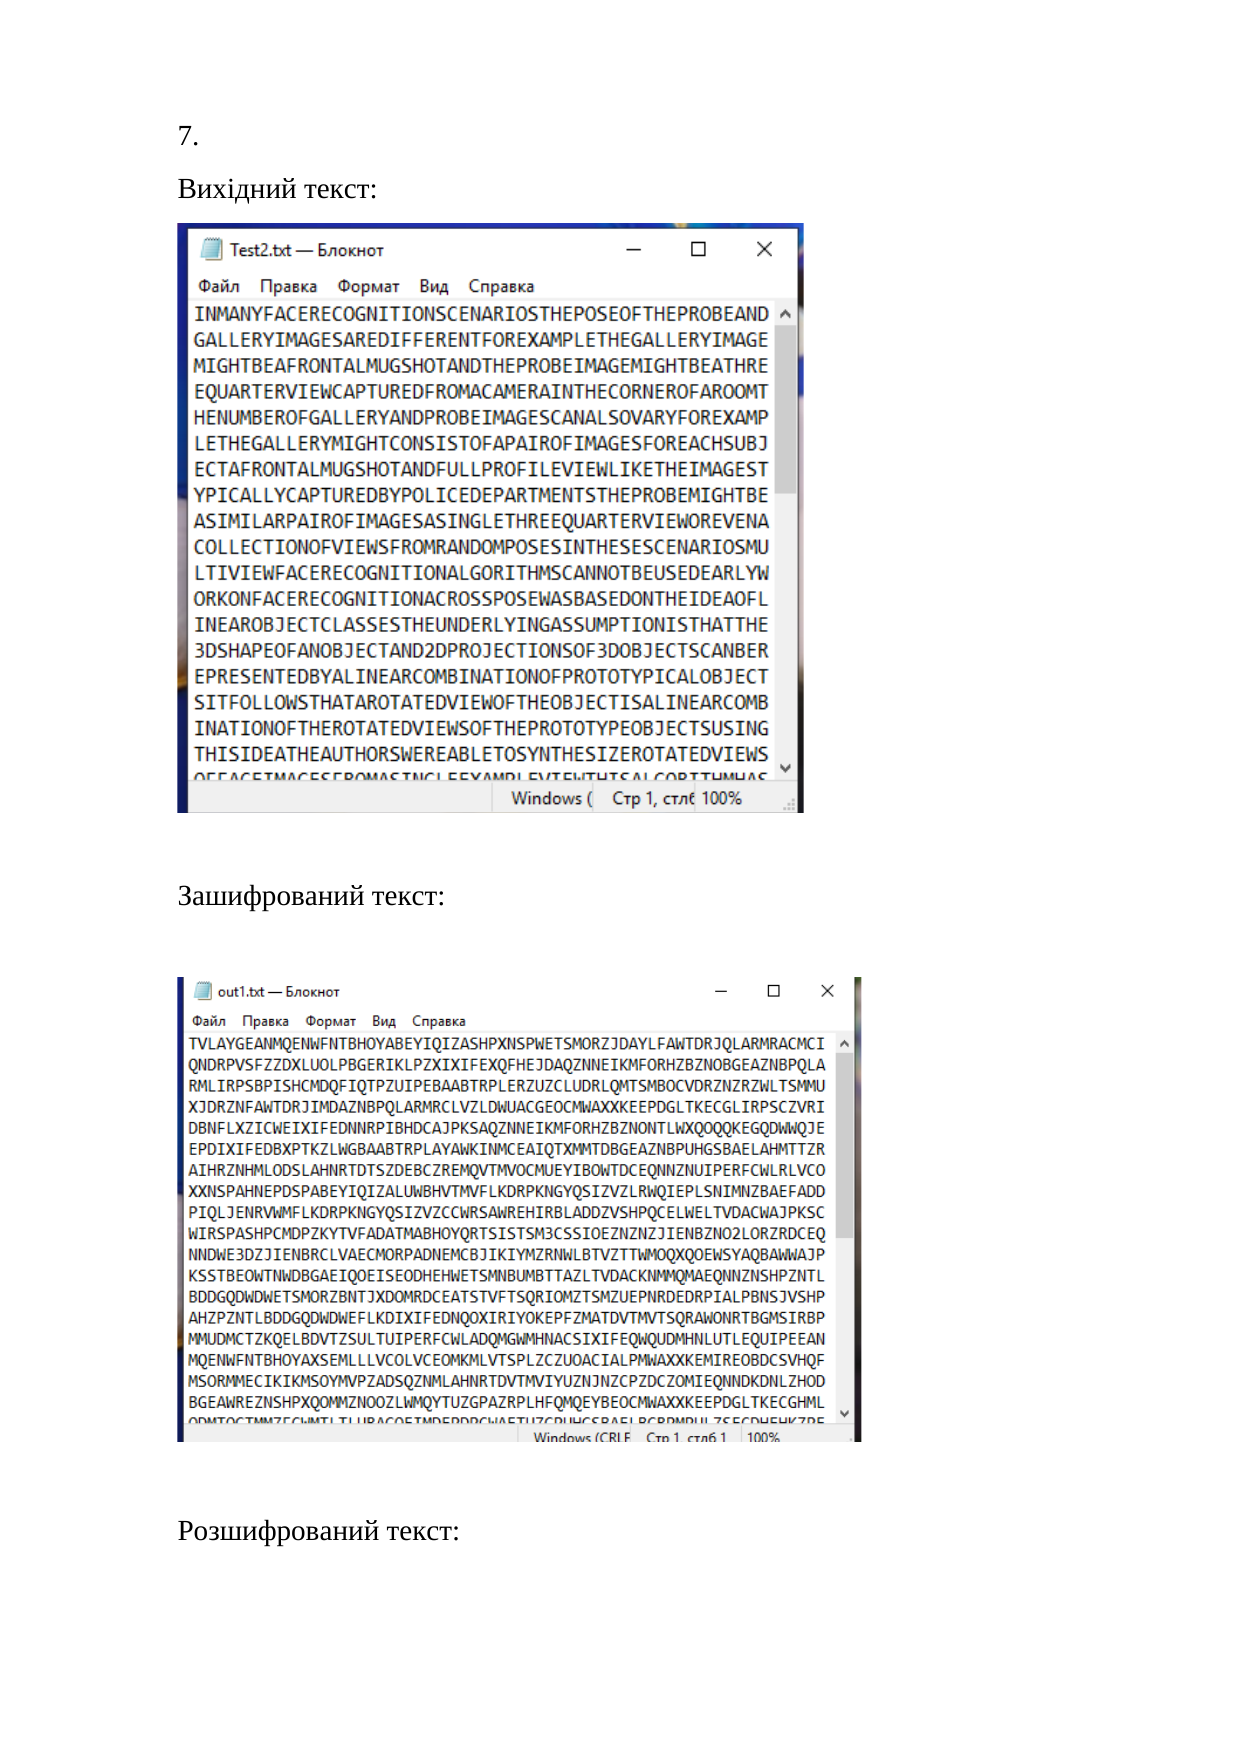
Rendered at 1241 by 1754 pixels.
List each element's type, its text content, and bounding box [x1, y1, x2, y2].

picture [177, 977, 862, 1442]
text Вихідний текст: [177, 171, 1152, 204]
text Розшифрований текст: [177, 1513, 1152, 1547]
text Зашифрований текст: [177, 878, 1152, 912]
text 7. [177, 118, 1152, 152]
picture [177, 223, 804, 813]
